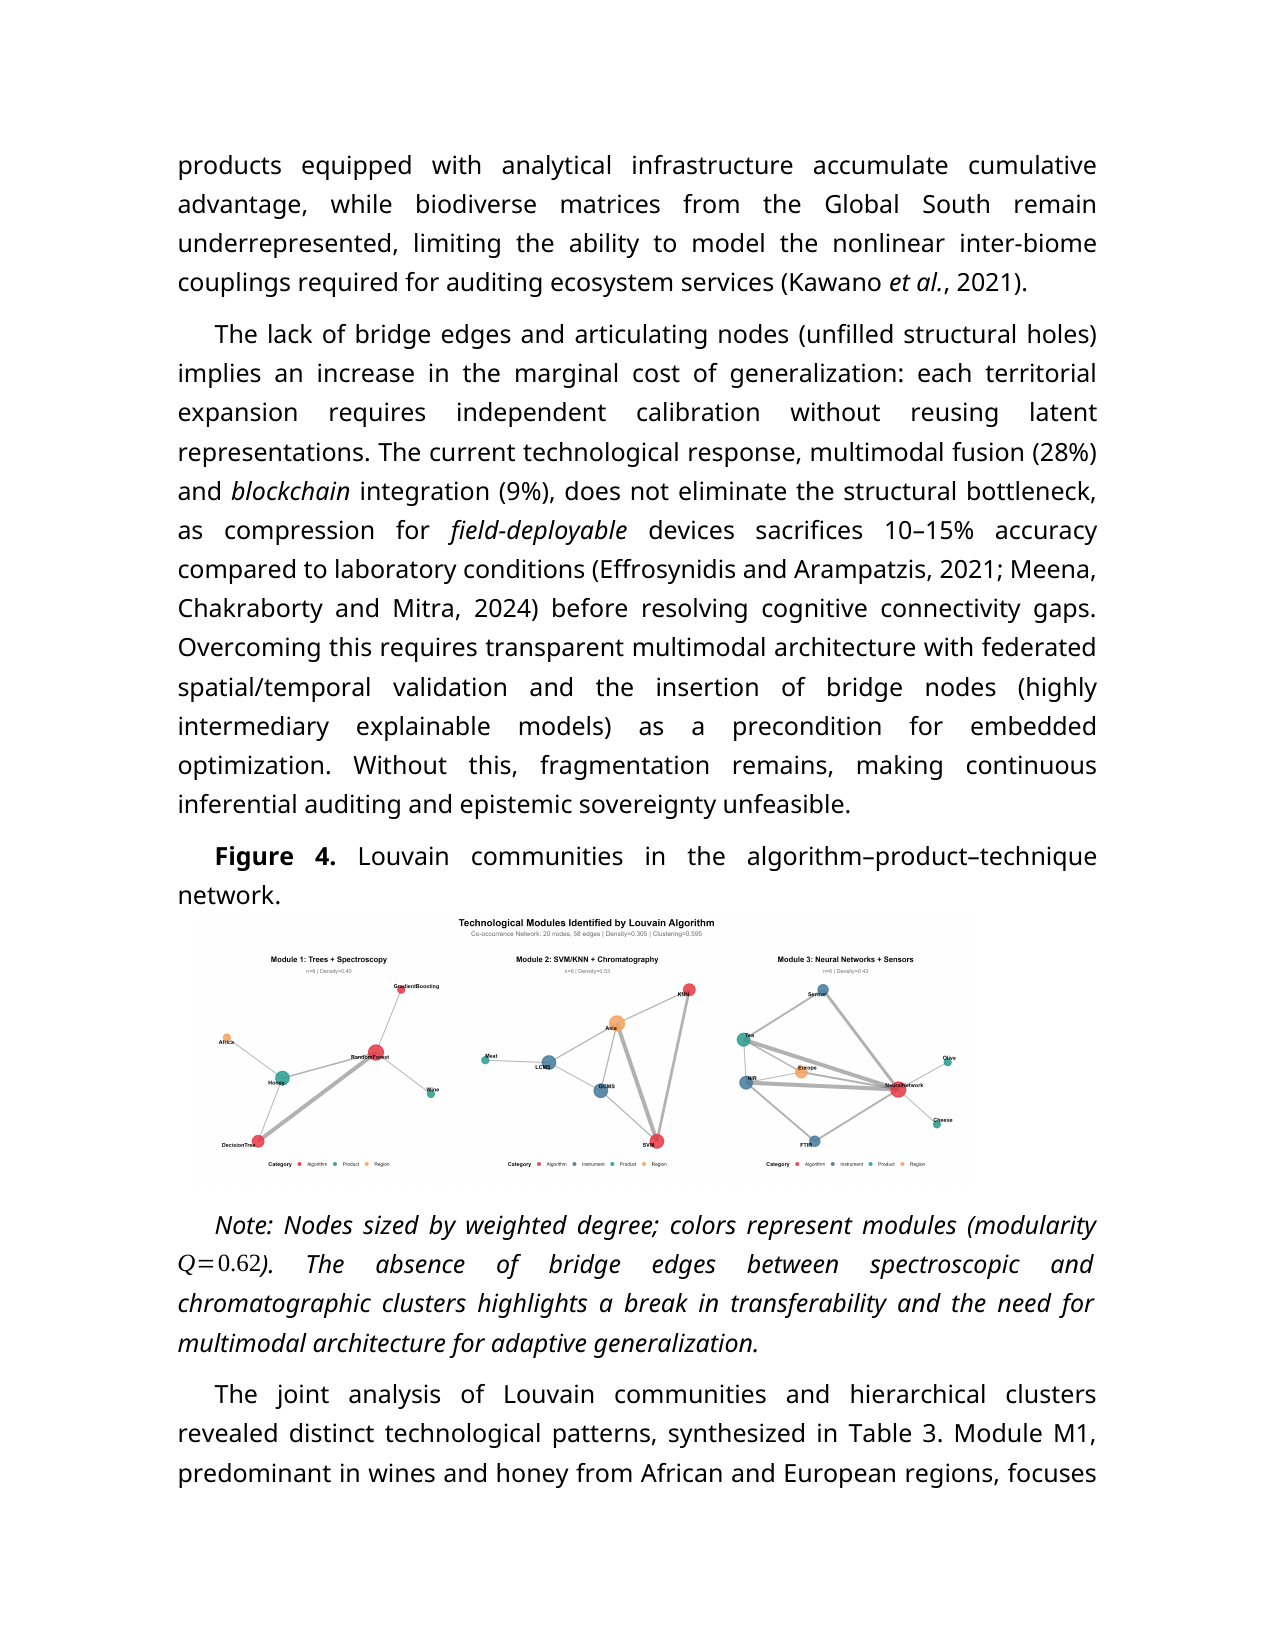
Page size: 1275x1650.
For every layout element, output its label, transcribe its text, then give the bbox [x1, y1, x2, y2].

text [177, 148, 1098, 299]
picture [196, 916, 977, 1191]
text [177, 1377, 1098, 1489]
text Note: Nodes sized by weighted degree; colors represent modules (modularity ). The absence of bridge edges between spectroscopic and chromatographic clusters highlights a break in transferability and the need for multimodal architecture for adaptive generalization. [177, 1208, 1098, 1359]
text The lack of bridge edges and articulating nodes (unfilled structural holes) implies an increase in the marginal cost of generalization: each territorial expansion requires independent calibration without reusing latent representations. The current technological response, multimodal fusion (28%) and blockchain integration (9%), does not eliminate the structural bottleneck, as compression for field-deployable devices sacrifices 10–15% accuracy compared to laboratory conditions (Effrosynidis and Arampatzis, 2021; Meena, Chakraborty and Mitra, 2024) before resolving cognitive connectivity gaps. Overcoming this requires transparent multimodal architecture with federated spatial/temporal validation and the insertion of bridge nodes (highly intermediary explainable models) as a precondition for embedded optimization. Without this, fragmentation remains, making continuous inferential auditing and epistemic sovereignty unfeasible. [177, 317, 1098, 821]
